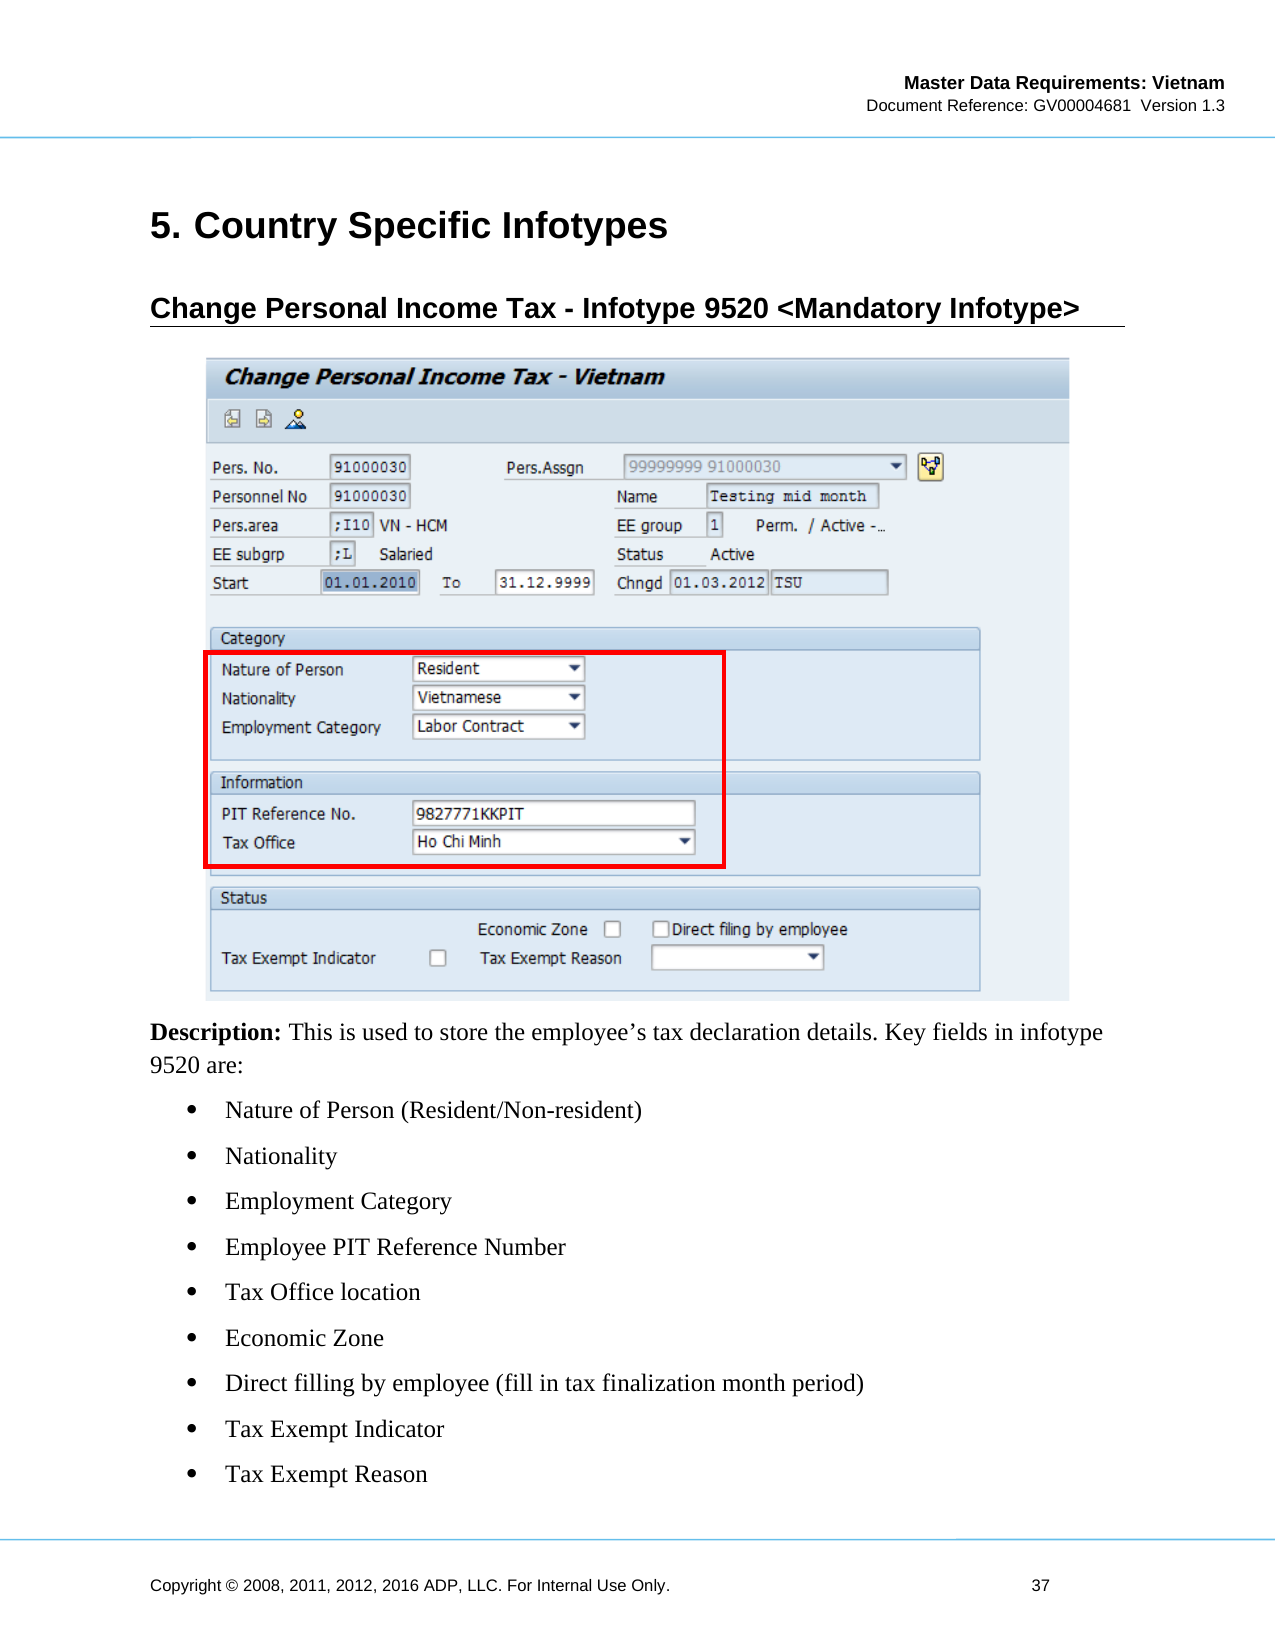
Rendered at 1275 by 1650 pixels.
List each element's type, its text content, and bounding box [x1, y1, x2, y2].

list Direct filling by employee (fill in tax finalization month period) [187, 1368, 1125, 1397]
list Nature of Person (Resident/Non-resident) [187, 1095, 1125, 1124]
list Employee PIT Reference Number [187, 1232, 1125, 1261]
list Tax Exempt Indicator [187, 1414, 1125, 1443]
list Nationality [187, 1141, 1125, 1169]
list Employment Category [187, 1186, 1125, 1215]
subtitle Change Personal Income Tax - Infotype 9520 <Mandatory Infotype> [150, 291, 1125, 326]
subtitle Country Specific Infotypes [150, 203, 1125, 247]
list Economic Zone [187, 1323, 1125, 1352]
list Tax Exempt Reason [187, 1459, 1125, 1488]
picture [208, 655, 722, 864]
list Tax Office location [187, 1277, 1125, 1306]
picture [205, 357, 1070, 1001]
text Description: This is used to store the employee’s tax declaration details. Key fields in infotype 9520 are: [150, 1017, 1125, 1078]
